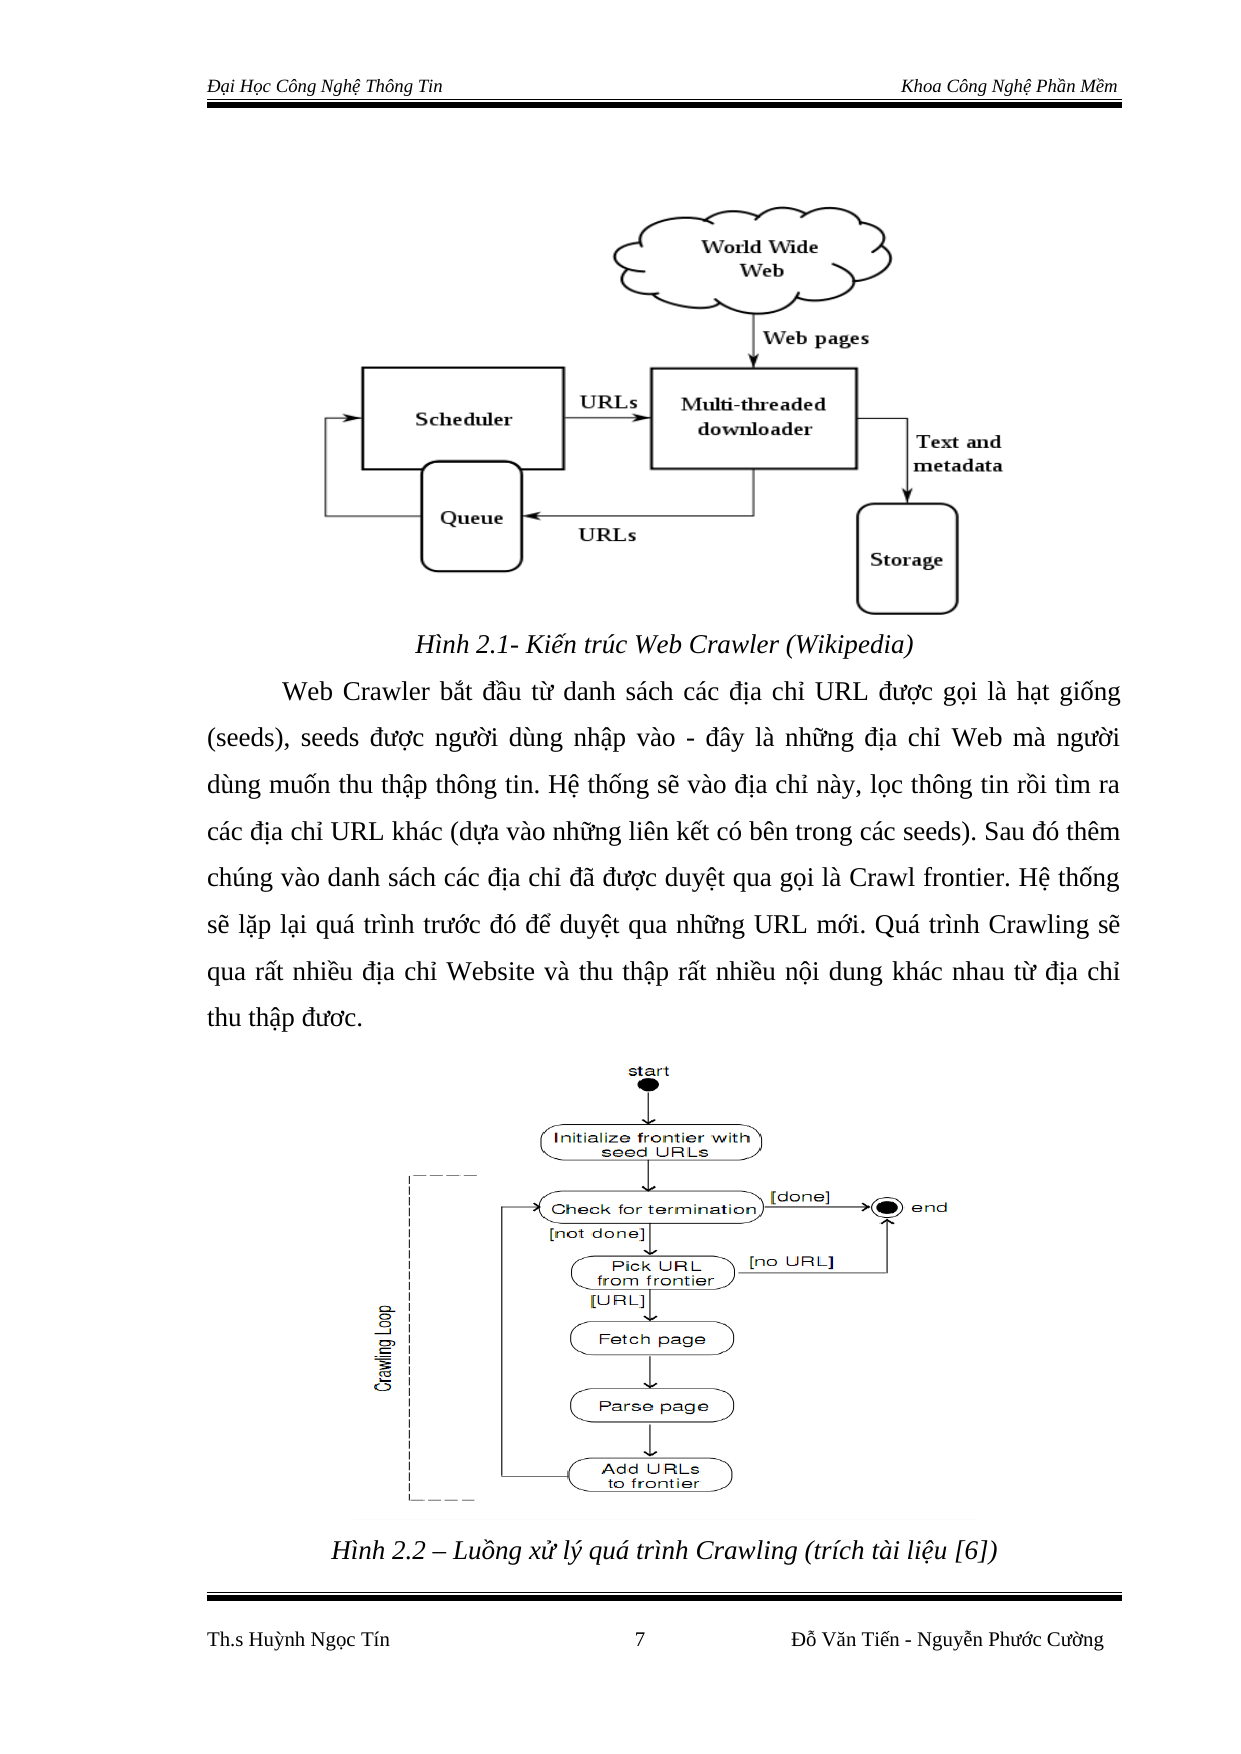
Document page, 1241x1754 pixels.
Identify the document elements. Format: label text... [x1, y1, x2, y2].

text Web Crawler bắt đầu từ danh sách các địa chỉ URL được gọi là hạt giống (seeds), seeds được người dùng nhập vào - đây là những địa chỉ Web mà người dùng muốn thu thập thông tin. Hệ thống sẽ vào địa chỉ này, lọc thông tin rồi tìm ra các địa chỉ URL khác (dựa vào những liên kết có bên trong các seeds). Sau đó thêm chúng vào danh sách các địa chỉ đã được duyệt qua gọi là Crawl frontier. Hệ thống sẽ lặp lại quá trình trước đó để duyệt qua những URL mới. Quá trình Crawling sẽ qua rất nhiều địa chỉ Website và thu thập rất nhiều nội dung khác nhau từ địa chỉ thu thập đươc. [207, 675, 1122, 1033]
subtitle Hình 2.1- Kiến trúc Web Crawler (Wikipedia) [207, 628, 1122, 659]
picture [353, 1048, 976, 1520]
subtitle Hình 2.2 – Luồng xử lý quá trình Crawling (trích tài liệu [6]) [207, 1534, 1122, 1565]
picture [322, 206, 1007, 615]
